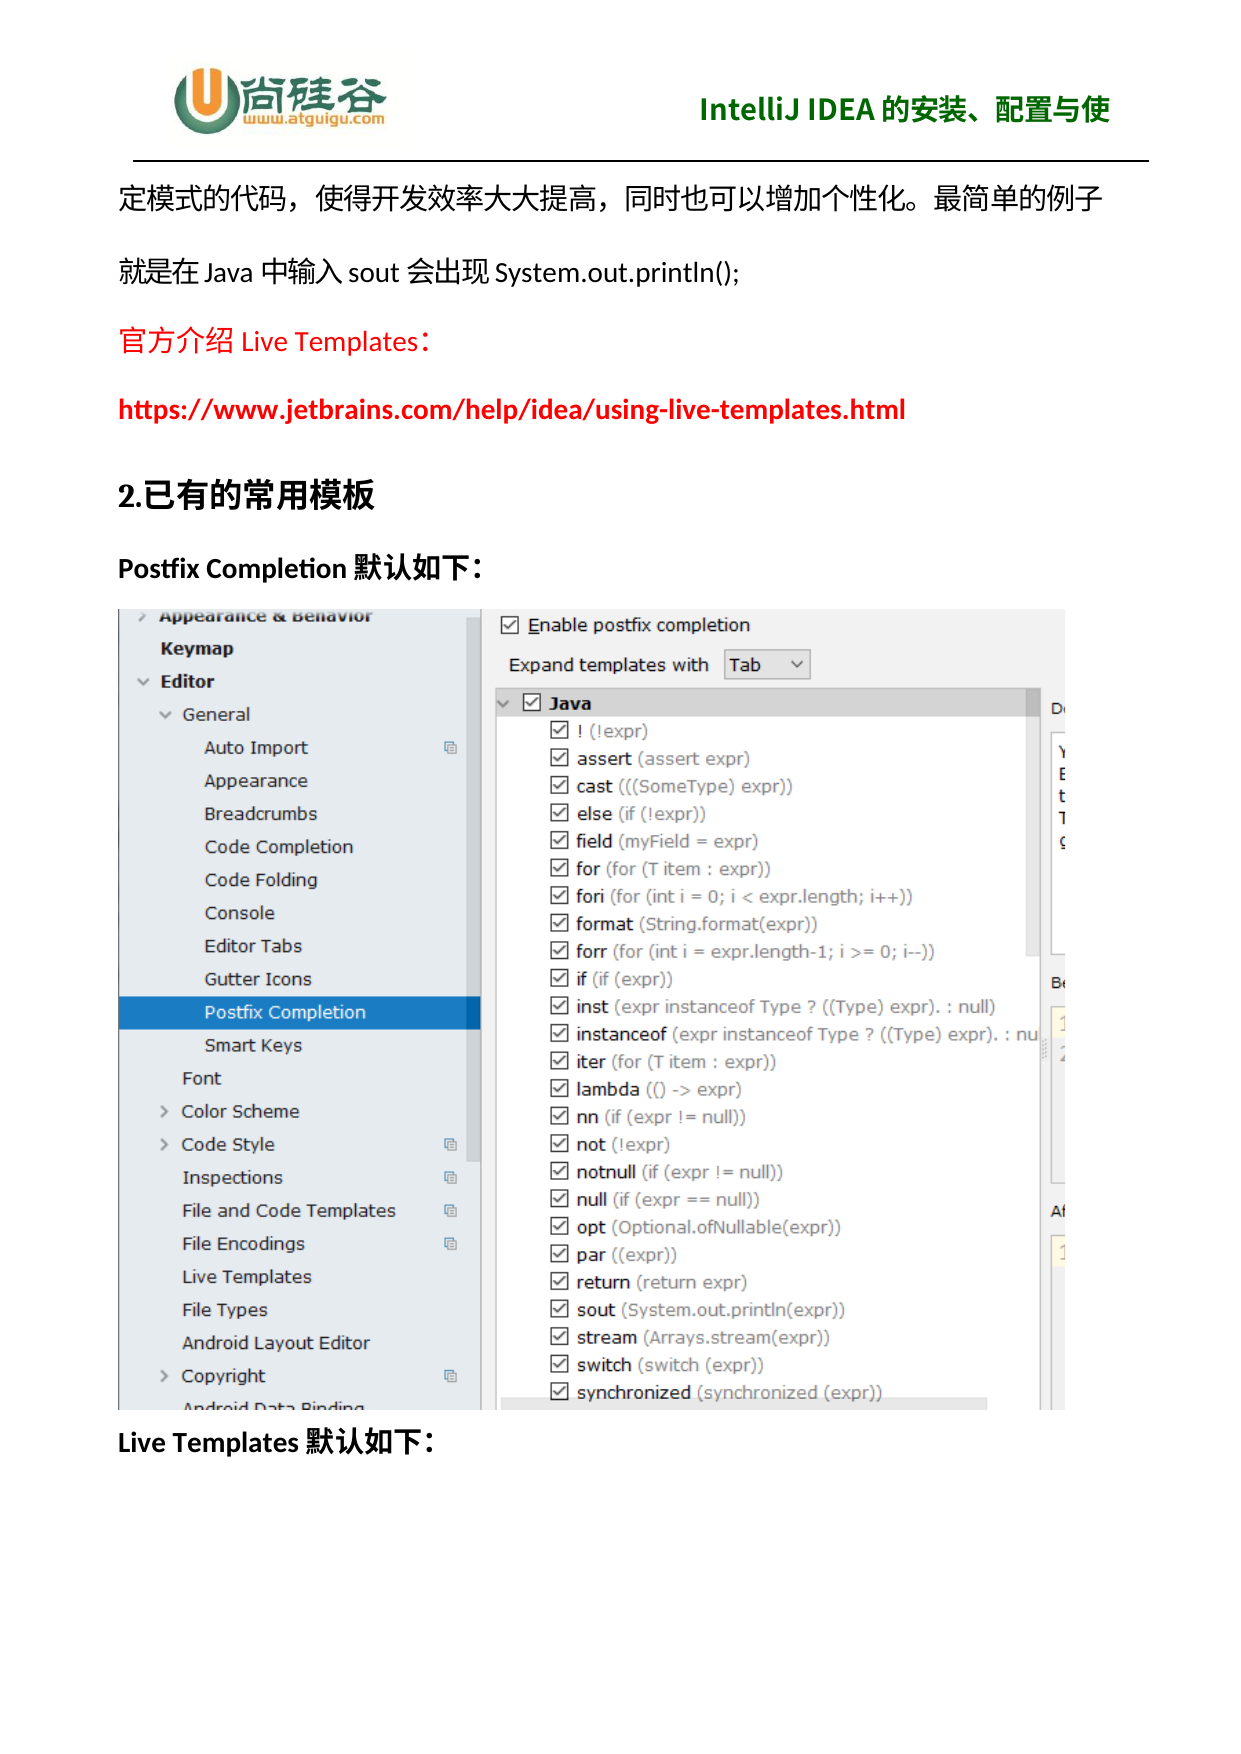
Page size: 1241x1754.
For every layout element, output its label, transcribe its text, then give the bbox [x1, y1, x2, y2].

picture [118, 609, 1065, 1410]
subtitle 2.已有的常用模板 [118, 468, 1213, 517]
picture [170, 50, 414, 149]
text 官方介绍 Live Templates： [118, 322, 1213, 359]
subtitle https://www.jetbrains.com/help/idea/using-live-templates.html [118, 391, 1213, 427]
text 定模式的代码，使得开发效率大大提高，同时也可以增加个性化。最简单的例子就是在 Java 中输入 sout 会出现 System.out.println(); [118, 175, 1128, 291]
text Postfix Completion 默认如下： [118, 544, 1213, 586]
